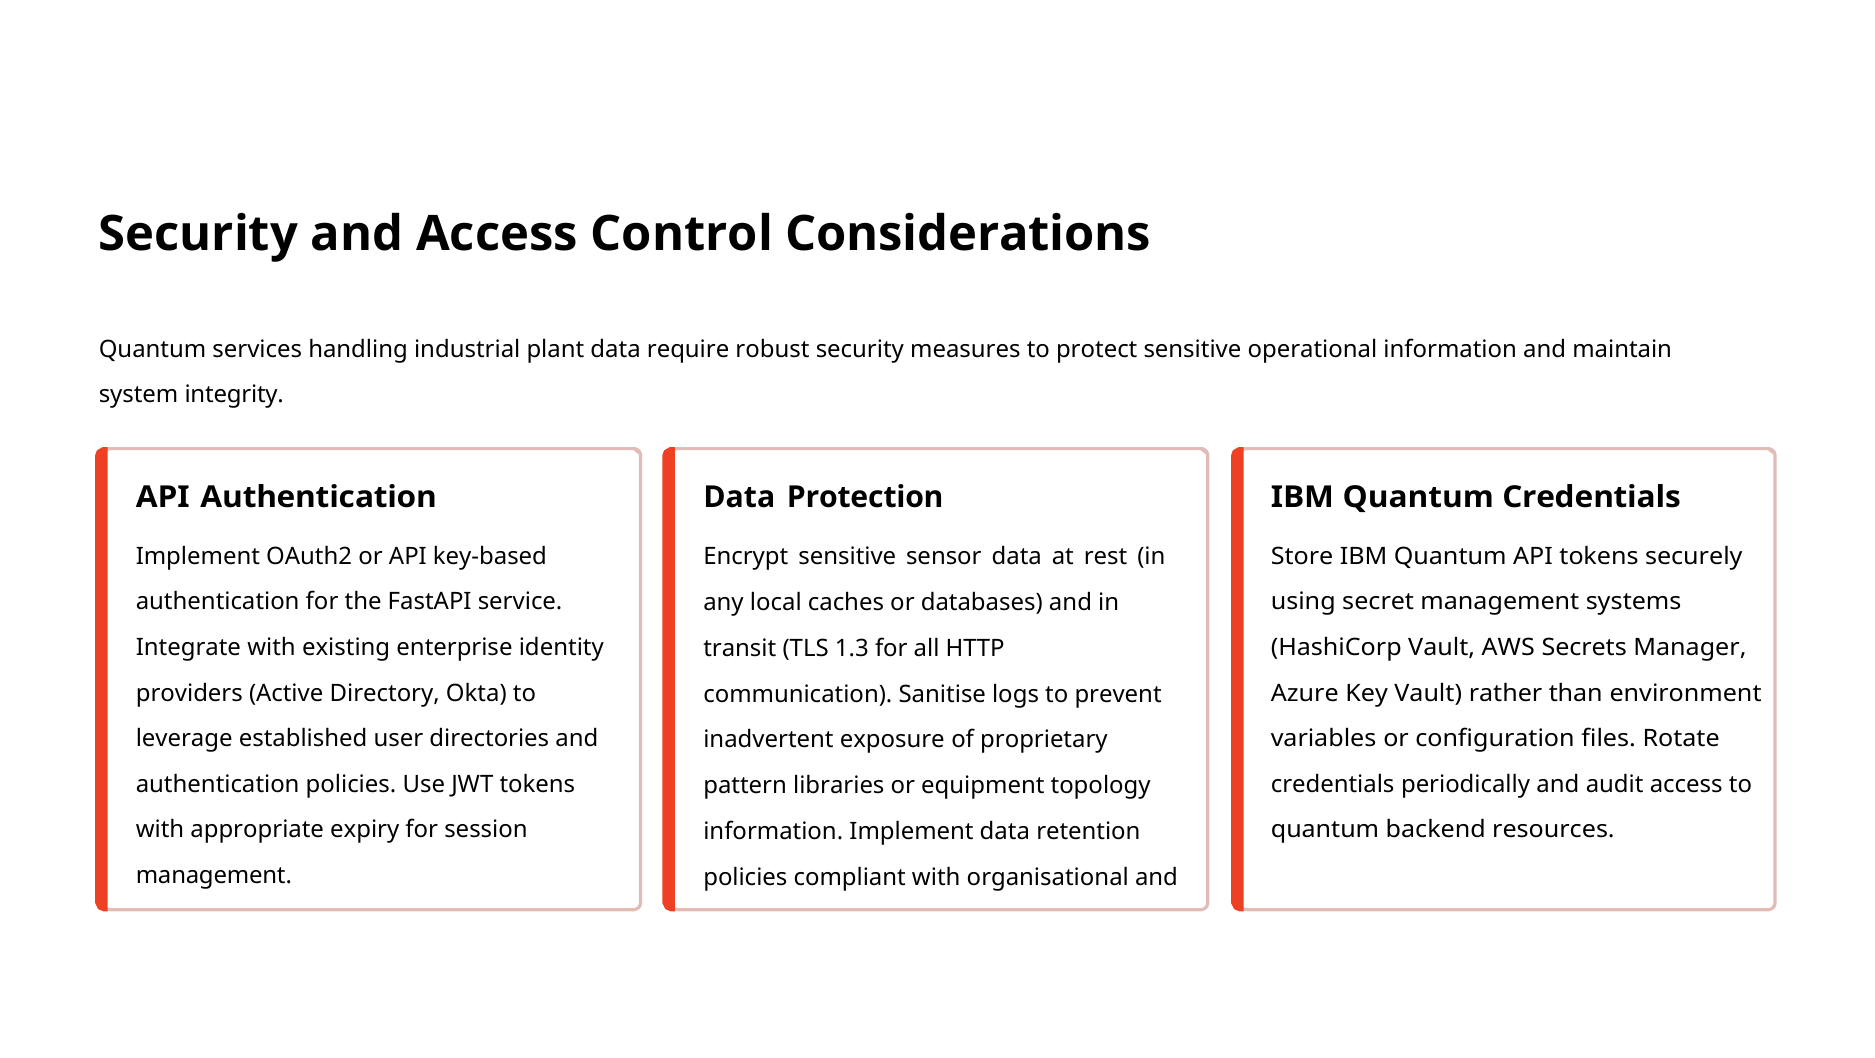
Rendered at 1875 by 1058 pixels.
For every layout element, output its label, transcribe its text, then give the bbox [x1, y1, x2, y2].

text Quantum services handling industrial plant data require robust security measures to protect sensitive operational information and maintain system integrity. [98, 332, 1734, 410]
subtitle Security and Access Control Considerations [98, 198, 1800, 264]
